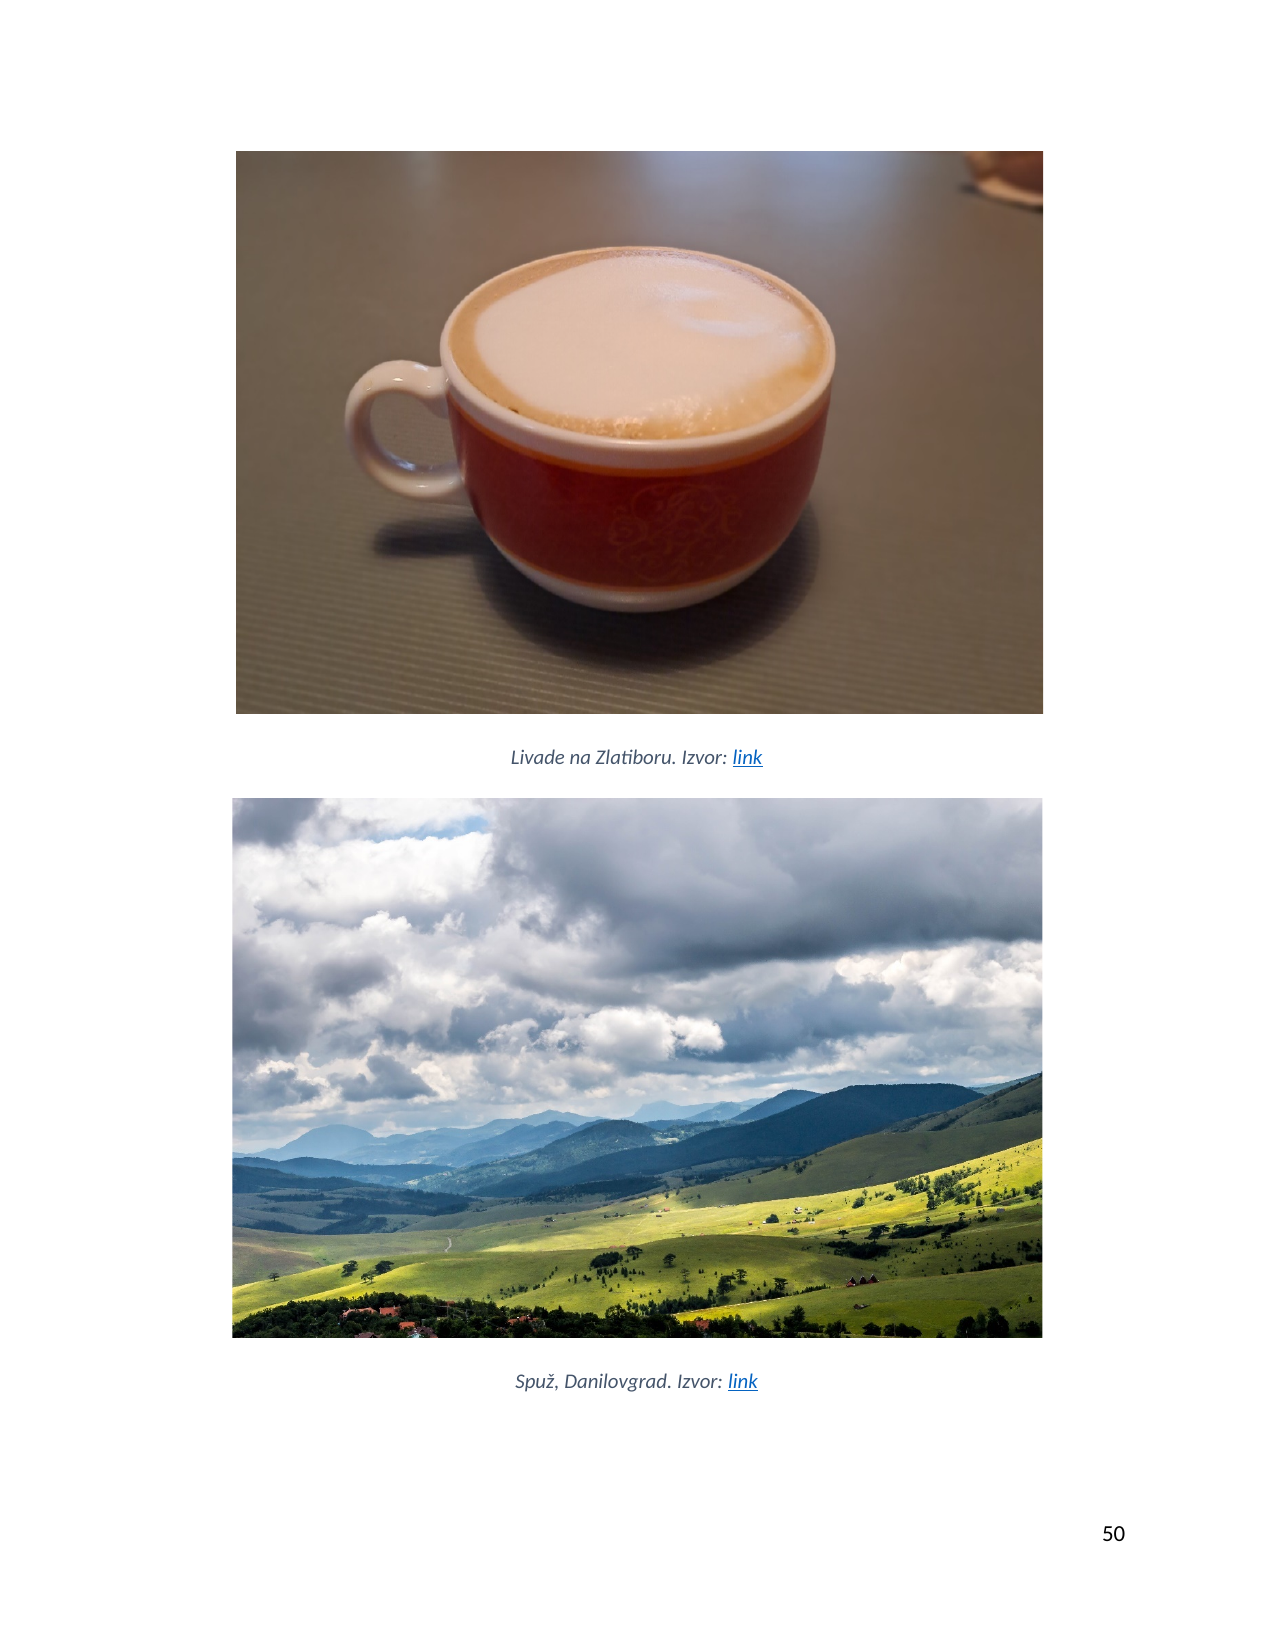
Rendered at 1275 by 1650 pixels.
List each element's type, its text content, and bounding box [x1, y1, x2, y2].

text Livade na Zlatiboru. Izvor: link [150, 744, 1125, 769]
picture [236, 151, 1044, 714]
picture [232, 798, 1043, 1338]
text Spuž, Danilovgrad. Izvor: link [150, 1368, 1125, 1393]
